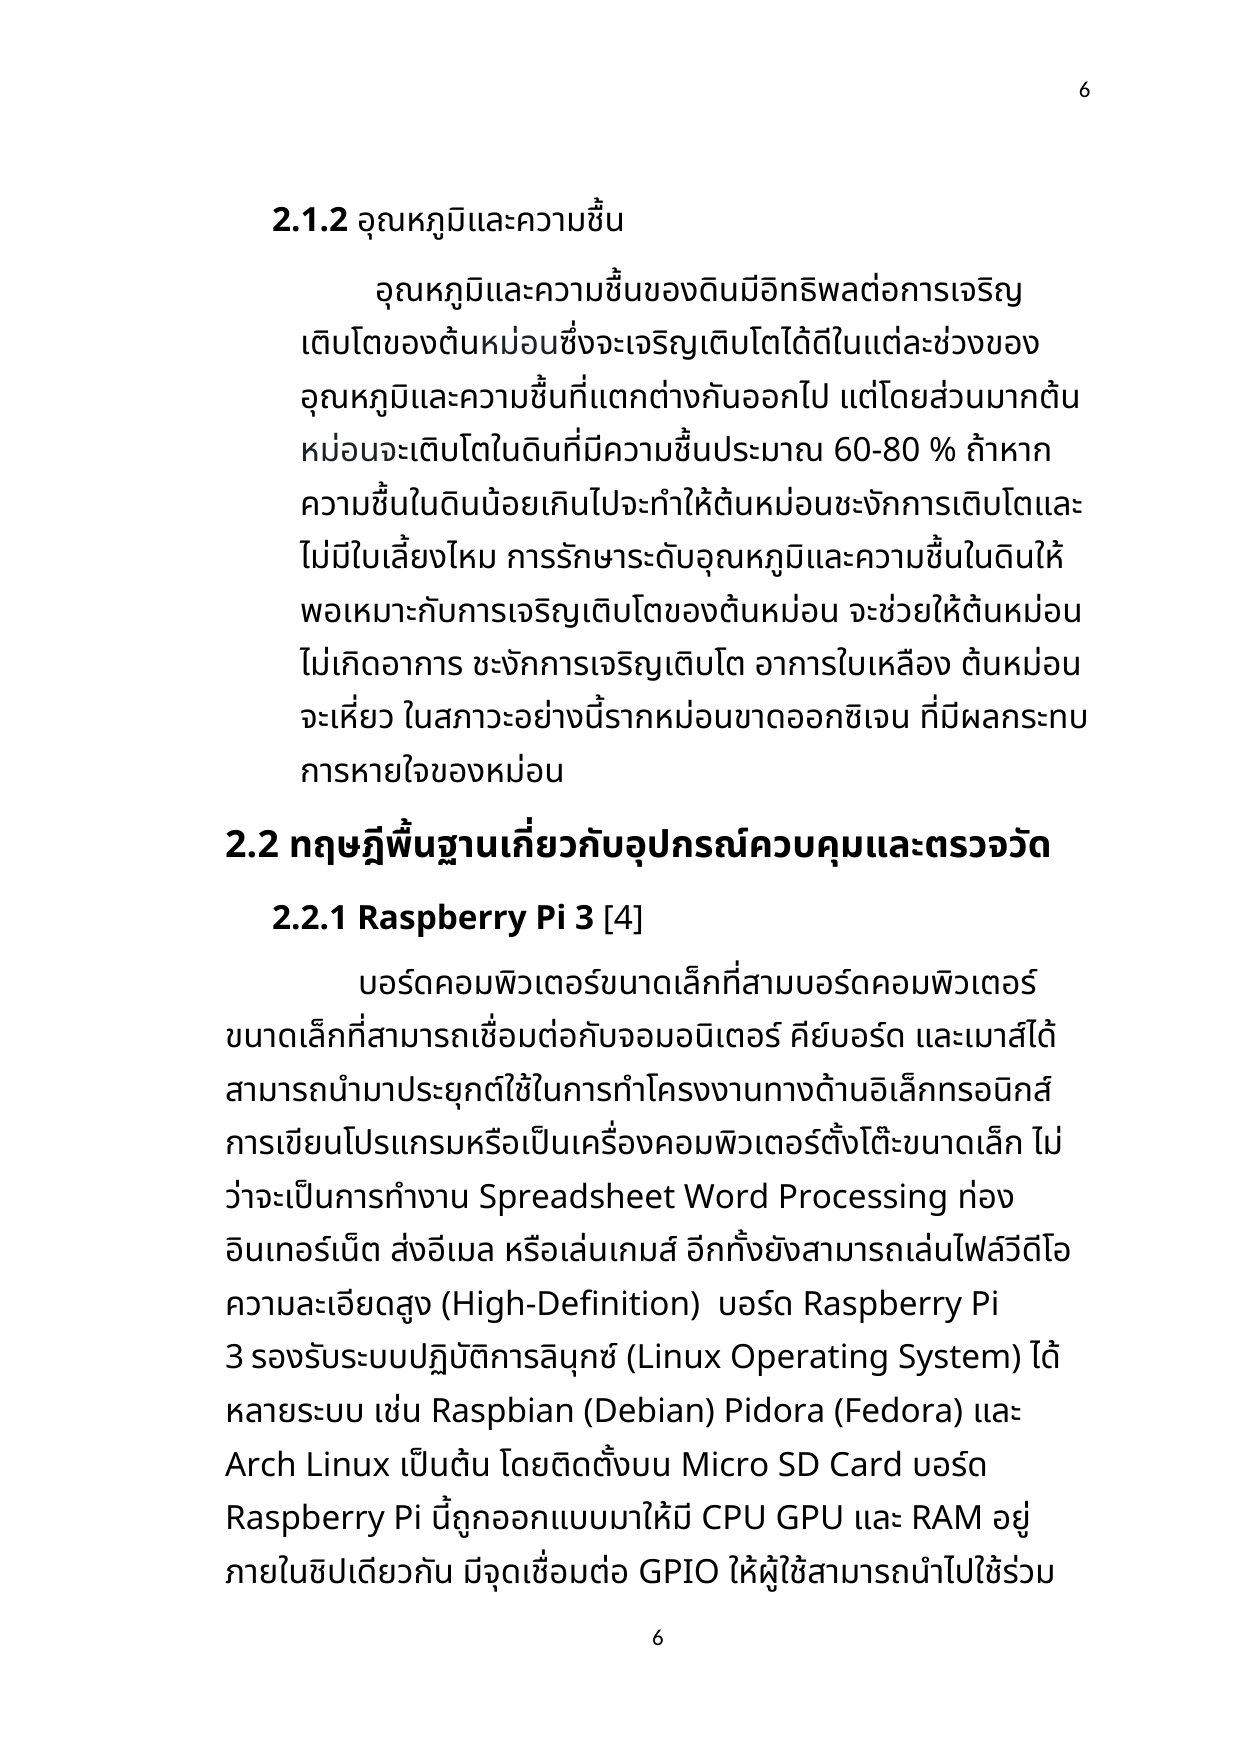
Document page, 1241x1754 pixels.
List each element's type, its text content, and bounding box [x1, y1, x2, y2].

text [225, 959, 1090, 1598]
subtitle 2.2.1 Raspberry Pi 3 [4] [272, 894, 1090, 939]
subtitle 2.2 ทฤษฎีพื้นฐานเกี่ยวกับอุปกรณ์ควบคุมและตรวจวัด [225, 817, 1090, 874]
text อุณหภูมิและความชื้นของดินมีอิทธิพลต่อการเจริญเติบโตของต้นหม่อนซึ่งจะเจริญเติบโตได้ดีในแต่ละช่วงของอุณหภูมิและความชื้นที่แตกต่างกันออกไป แต่โดยส่วนมากต้นหม่อนจะเติบโตในดินที่มีความชื้นประมาณ 60-80 % ถ้าหากความชื้นในดินน้อยเกินไปจะทำให้ต้นหม่อนชะงักการเติบโตและไม่มีใบเลี้ยงไหม การรักษาระดับอุณหภูมิและความชื้นในดินให้พอเหมาะกับการเจริญเติบโตของต้นหม่อน จะช่วยให้ต้นหม่อนไม่เกิดอาการ ชะงักการเจริญเติบโต อาการใบเหลือง ต้นหม่อนจะเหี่ยว ในสภาวะอย่างนี้รากหม่อนขาดออกซิเจน ที่มีผลกระทบการหายใจของหม่อน [300, 266, 1090, 797]
subtitle 2.1.2 อุณหภูมิและความชื้น [272, 195, 1090, 246]
